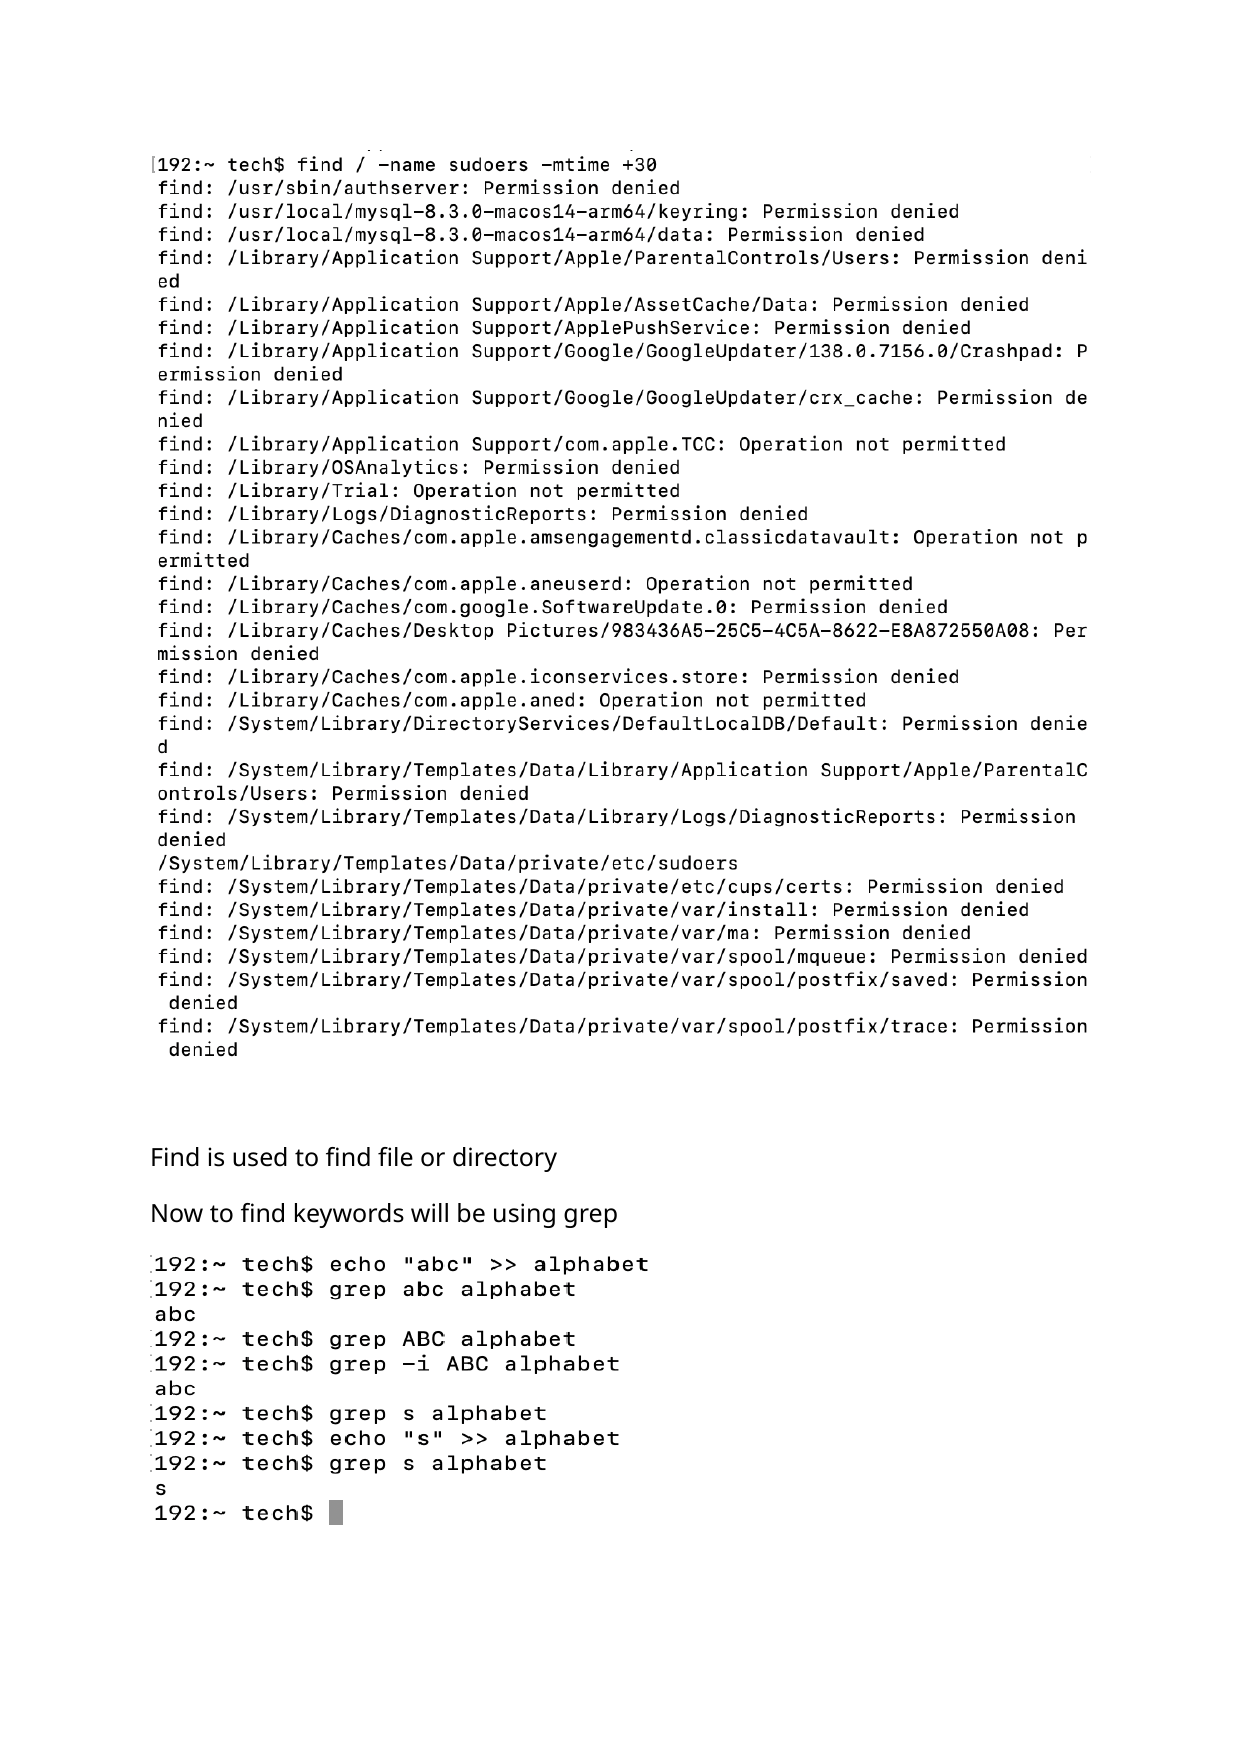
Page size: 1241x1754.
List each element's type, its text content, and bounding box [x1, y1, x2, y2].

picture [150, 1251, 740, 1537]
picture [150, 150, 1091, 1062]
text Now to find keywords will be using grep [150, 1195, 1090, 1229]
text Find is used to find file or directory [150, 1139, 1090, 1174]
